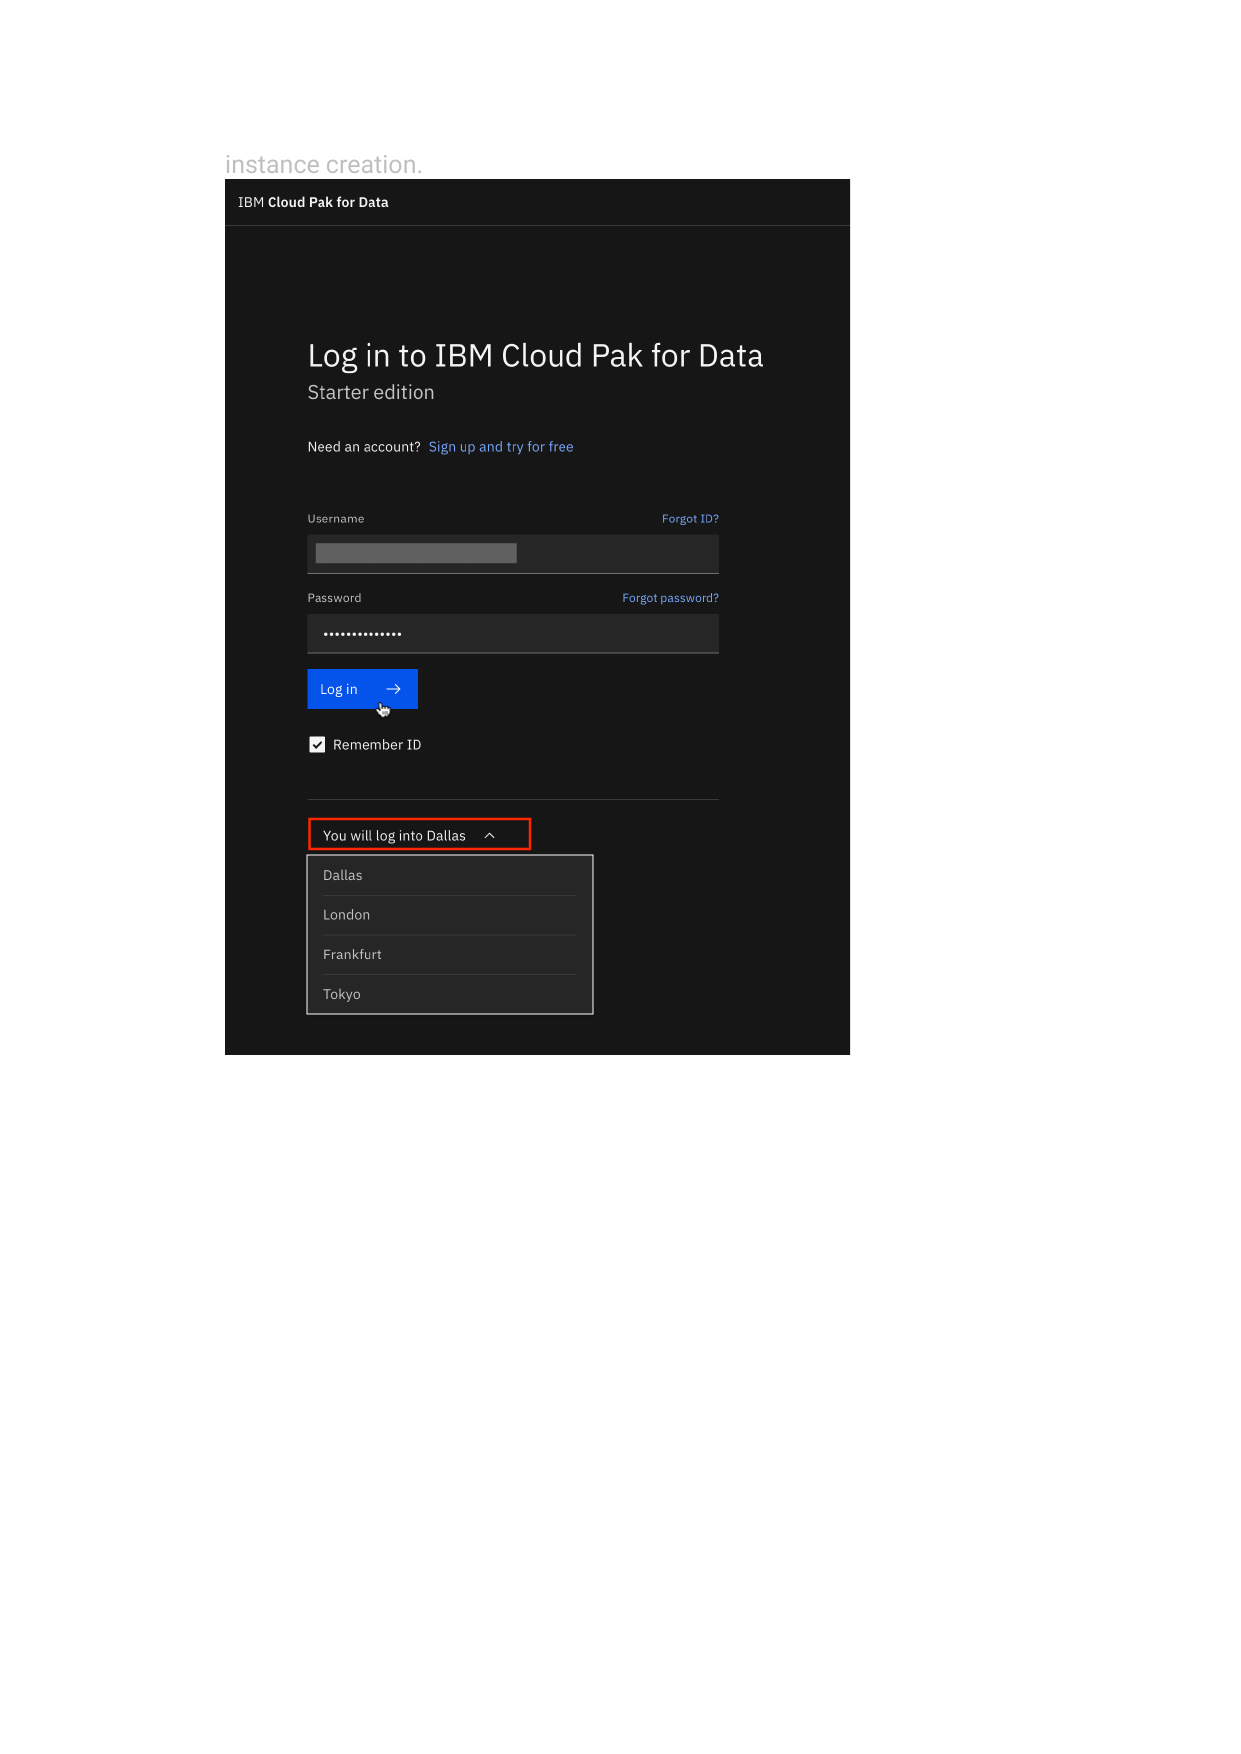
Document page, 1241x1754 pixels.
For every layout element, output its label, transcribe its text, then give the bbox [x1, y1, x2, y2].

picture [225, 179, 851, 1055]
